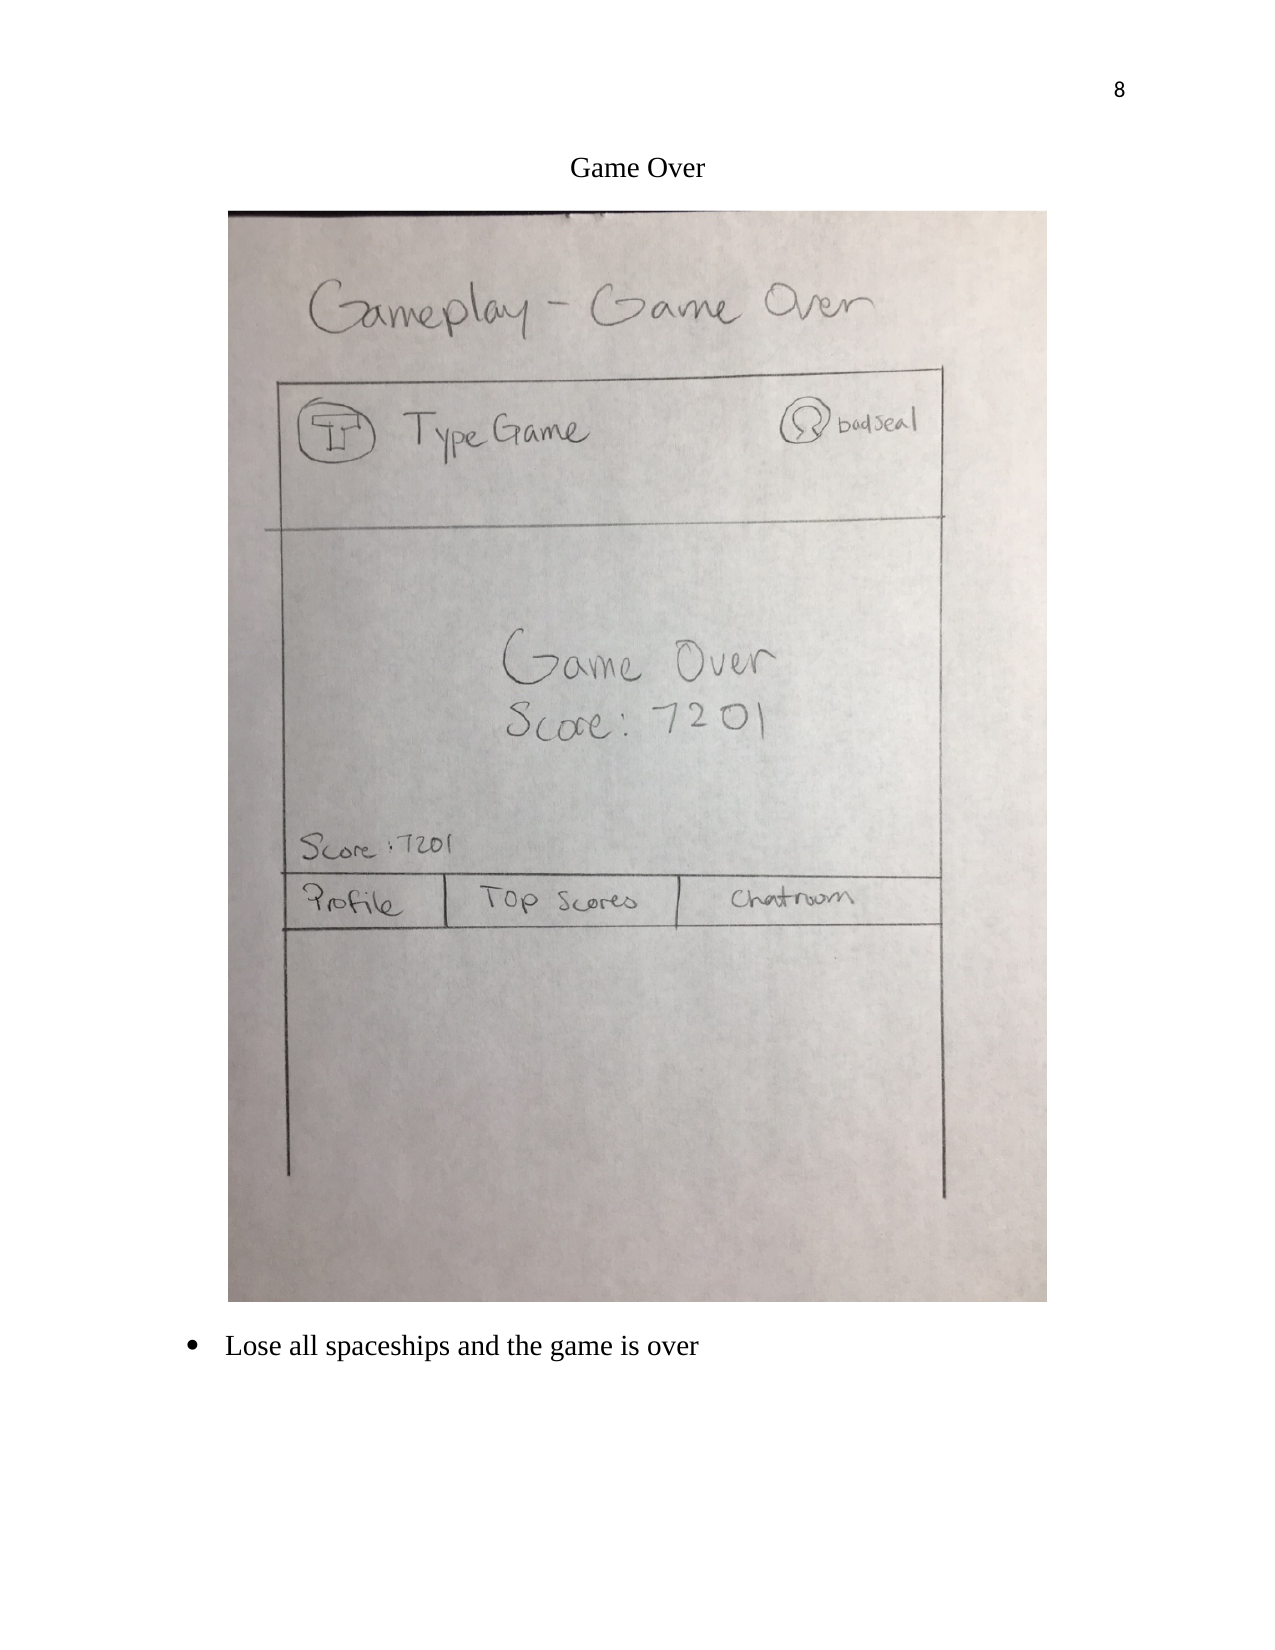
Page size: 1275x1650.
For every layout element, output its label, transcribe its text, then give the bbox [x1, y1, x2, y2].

text Game Over [150, 150, 1125, 183]
list Lose all spaceships and the game is over [187, 1328, 1125, 1362]
picture [228, 212, 1047, 1301]
